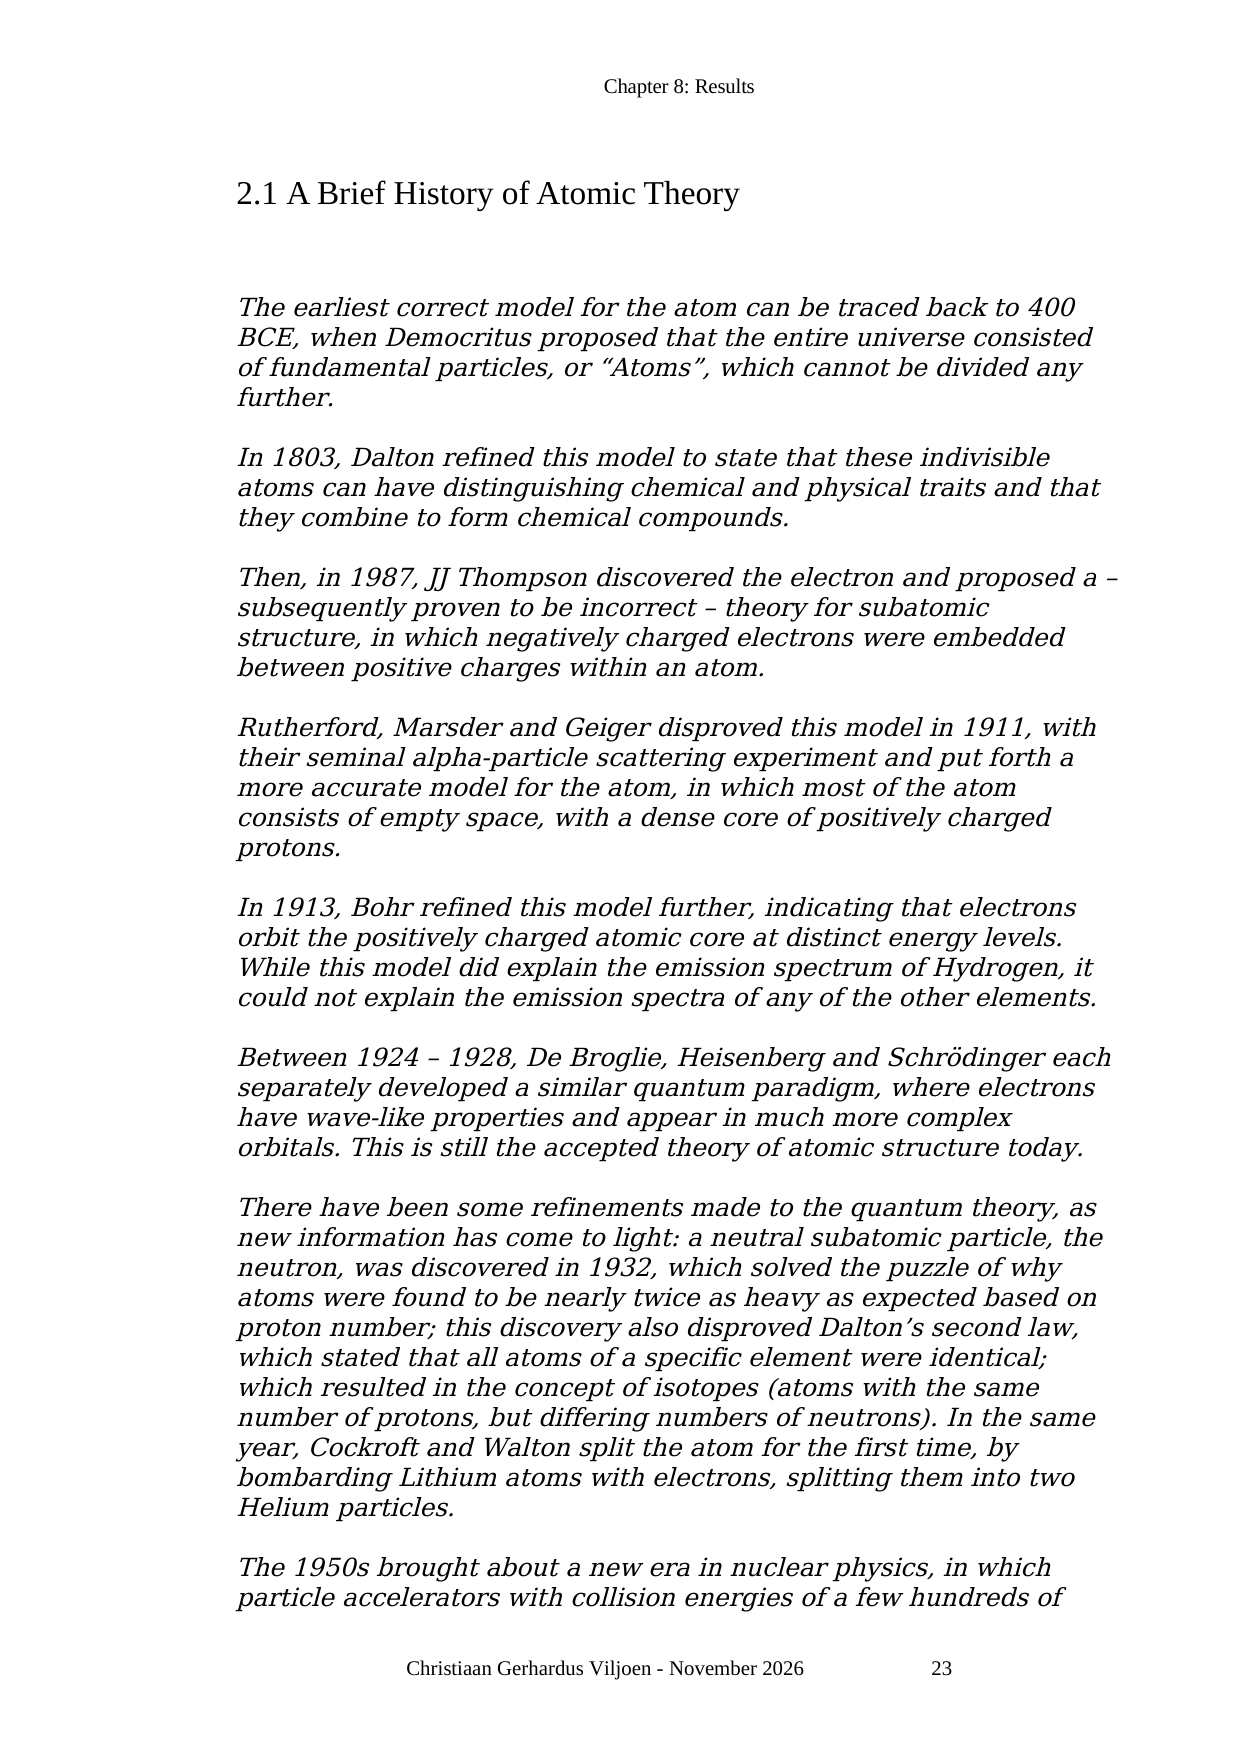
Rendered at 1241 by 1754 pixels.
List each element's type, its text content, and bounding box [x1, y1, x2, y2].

subtitle A Brief History of Atomic Theory [236, 173, 1122, 211]
text Rutherford, Marsder and Geiger disproved this model in 1911, with their seminal alpha-particle scattering experiment and put forth a more accurate model for the atom, in which most of the atom consists of empty space, with a dense core of positively charged protons. [236, 712, 1122, 862]
text In 1913, Bohr refined this model further, indicating that electrons orbit the positively charged atomic core at distinct energy levels. While this model did explain the emission spectrum of Hydrogen, it could not explain the emission spectra of any of the other elements. [236, 892, 1122, 1012]
text There have been some refinements made to the quantum theory, as new information has come to light: a neutral subatomic particle, the neutron, was discovered in 1932, which solved the puzzle of why atoms were found to be nearly twice as heavy as expected based on proton number; this discovery also disproved Dalton’s second law, which stated that all atoms of a specific element were identical; which resulted in the concept of isotopes (atoms with the same number of protons, but differing numbers of neutrons). In the same year, Cockroft and Walton split the atom for the first time, by bombarding Lithium atoms with electrons, splitting them into two Helium particles. [236, 1192, 1122, 1522]
text Then, in 1987, JJ Thompson discovered the electron and proposed a – subsequently proven to be incorrect – theory for subatomic structure, in which negatively charged electrons were embedded between positive charges within an atom. [236, 562, 1122, 682]
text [236, 1552, 1122, 1612]
text In 1803, Dalton refined this model to state that these indivisible atoms can have distinguishing chemical and physical traits and that they combine to form chemical compounds. [236, 442, 1122, 532]
text The earliest correct model for the atom can be traced back to 400 BCE, when Democritus proposed that the entire universe consisted of fundamental particles, or “Atoms”, which cannot be divided any further. [236, 292, 1122, 412]
text Between 1924 – 1928, De Broglie, Heisenberg and Schrödinger each separately developed a similar quantum paradigm, where electrons have wave-like properties and appear in much more complex orbitals. This is still the accepted theory of atomic structure today. [236, 1042, 1122, 1162]
